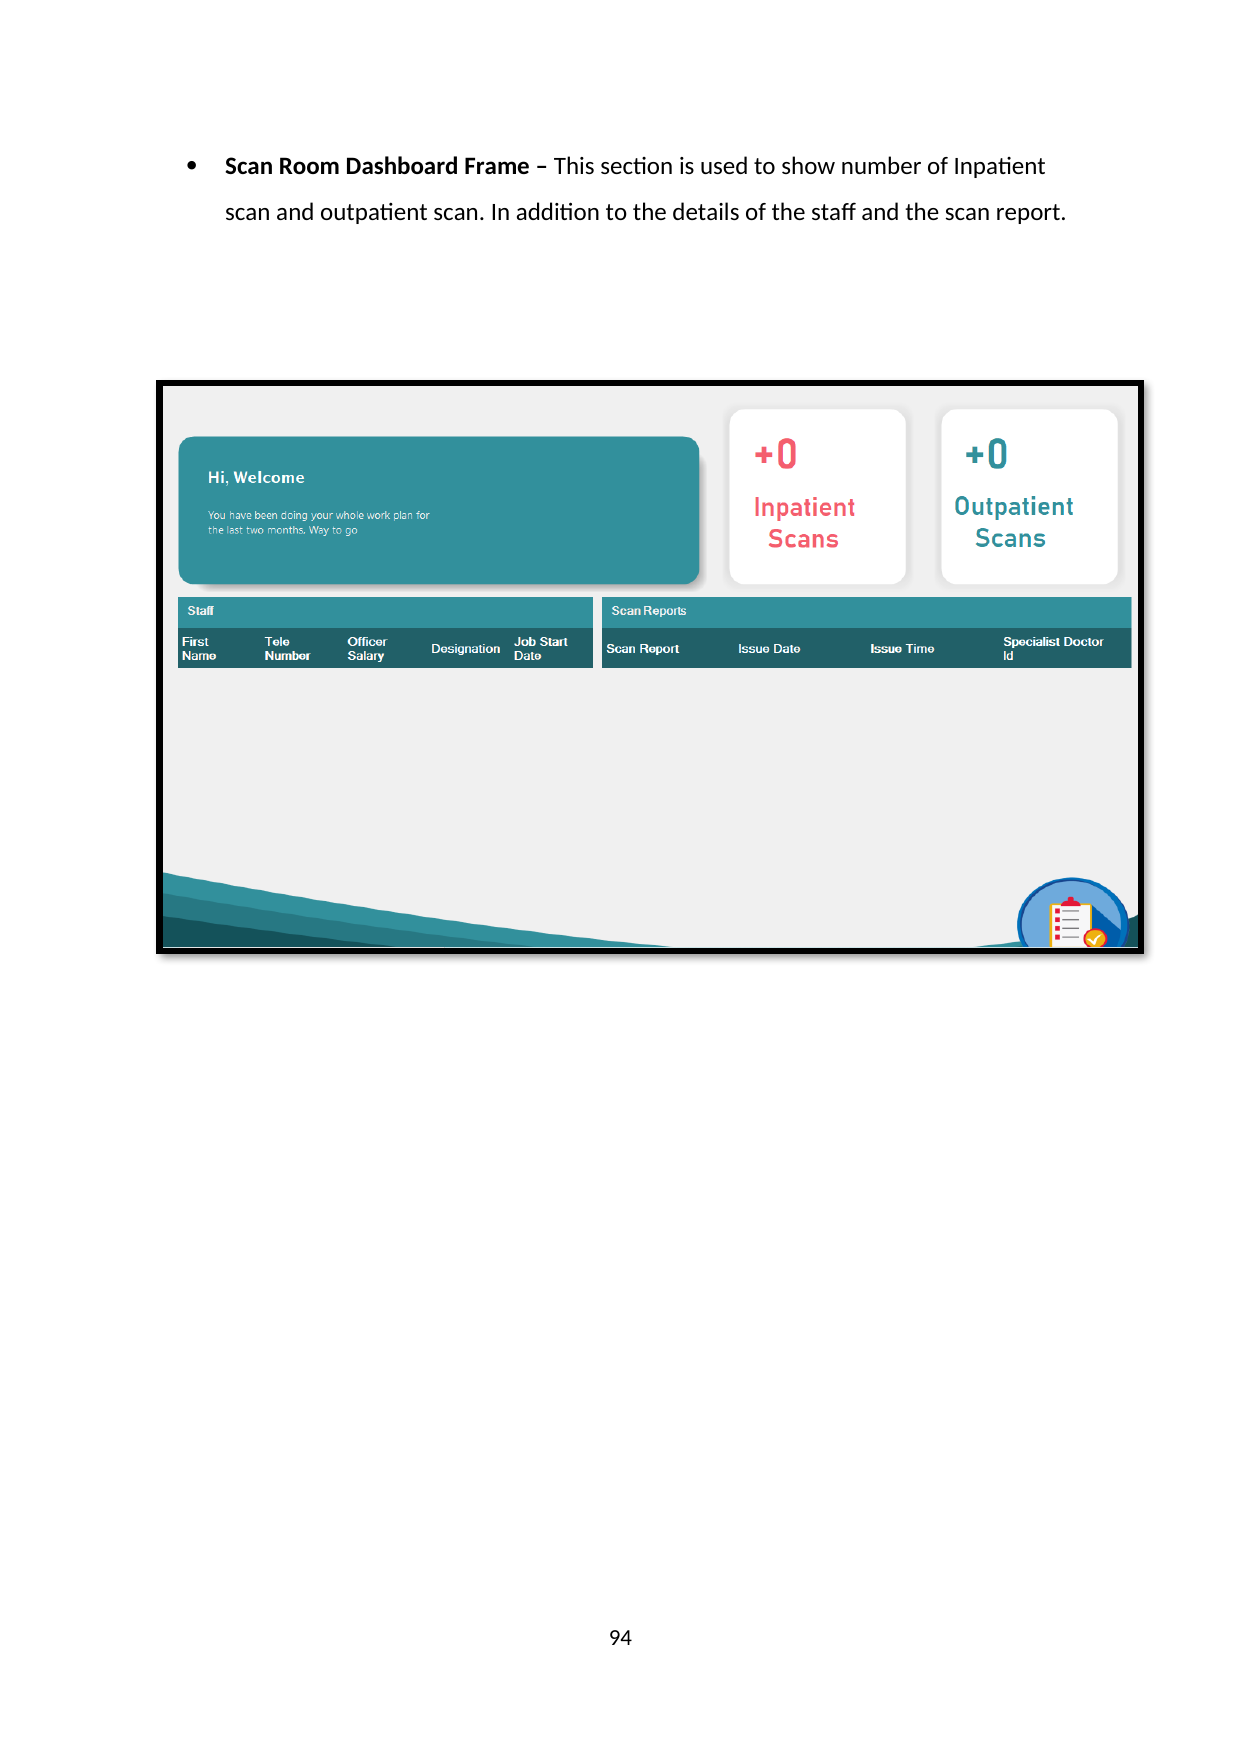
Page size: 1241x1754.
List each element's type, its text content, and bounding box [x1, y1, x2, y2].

list Scan Room Dashboard Frame – This section is used to show number of Inpatient scan and outpatient scan. In addition to the details of the staff and the scan report. [187, 150, 1090, 226]
picture [163, 386, 1138, 948]
